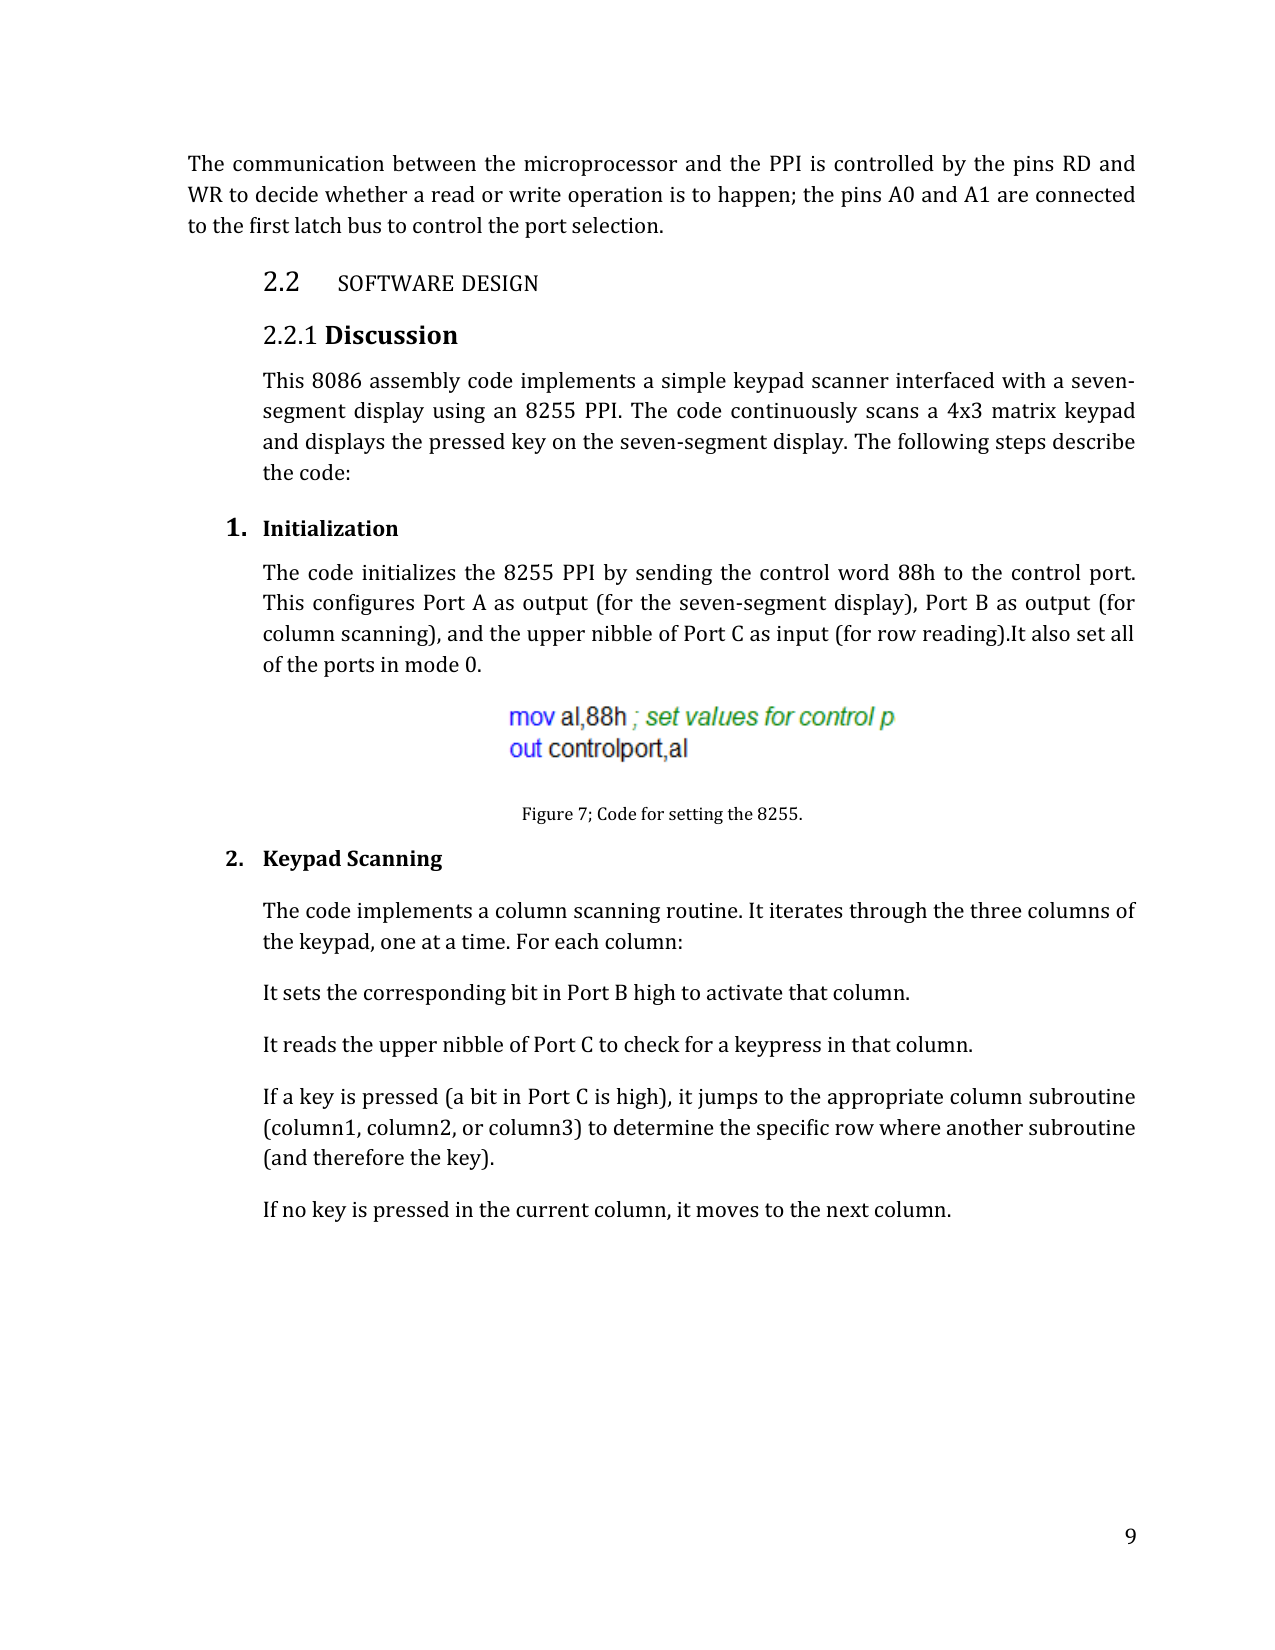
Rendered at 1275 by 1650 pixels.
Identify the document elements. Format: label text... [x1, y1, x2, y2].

text It sets the corresponding bit in Port B high to activate that column. [262, 979, 1137, 1006]
text It reads the upper nibble of Port C to check for a keypress in that column. [262, 1031, 1137, 1058]
text If no key is pressed in the current column, it moves to the next column. [262, 1196, 1137, 1223]
subtitle 2.2.1 Discussion [187, 319, 1137, 351]
subtitle Initialization [225, 511, 1137, 542]
text The communication between the microprocessor and the PPI is controlled by the pins RD and WR to decide whether a read or write operation is to happen; the pins A0 and A1 are connected to the first latch bus to control the port selection. [187, 150, 1137, 238]
text The code initializes the 8255 PPI by sending the control word 88h to the control port. This configures Port A as output (for the seven-segment display), Port B as output (for column scanning), and the upper nibble of Port C as input (for row reading).It also set all of the ports in mode 0. [262, 558, 1137, 677]
list Keypad Scanning [225, 845, 1137, 872]
subtitle software design [262, 263, 1137, 297]
text This 8086 assembly code implements a simple keypad scanner interfaced with a seven-segment display using an 8255 PPI. The code continuously scans a 4x3 matrix keypad and displays the pressed key on the seven-segment display. The following steps describe the code: [262, 366, 1137, 486]
text If a key is pressed (a bit in Port C is high), it jumps to the appropriate column subroutine (column1, column2, or column3) to determine the specific row where another subroutine (and therefore the key). [262, 1082, 1137, 1171]
text The code implements a column scanning routine. It iterates through the three columns of the keypad, one at a time. For each column: [262, 897, 1137, 954]
picture [503, 702, 896, 778]
